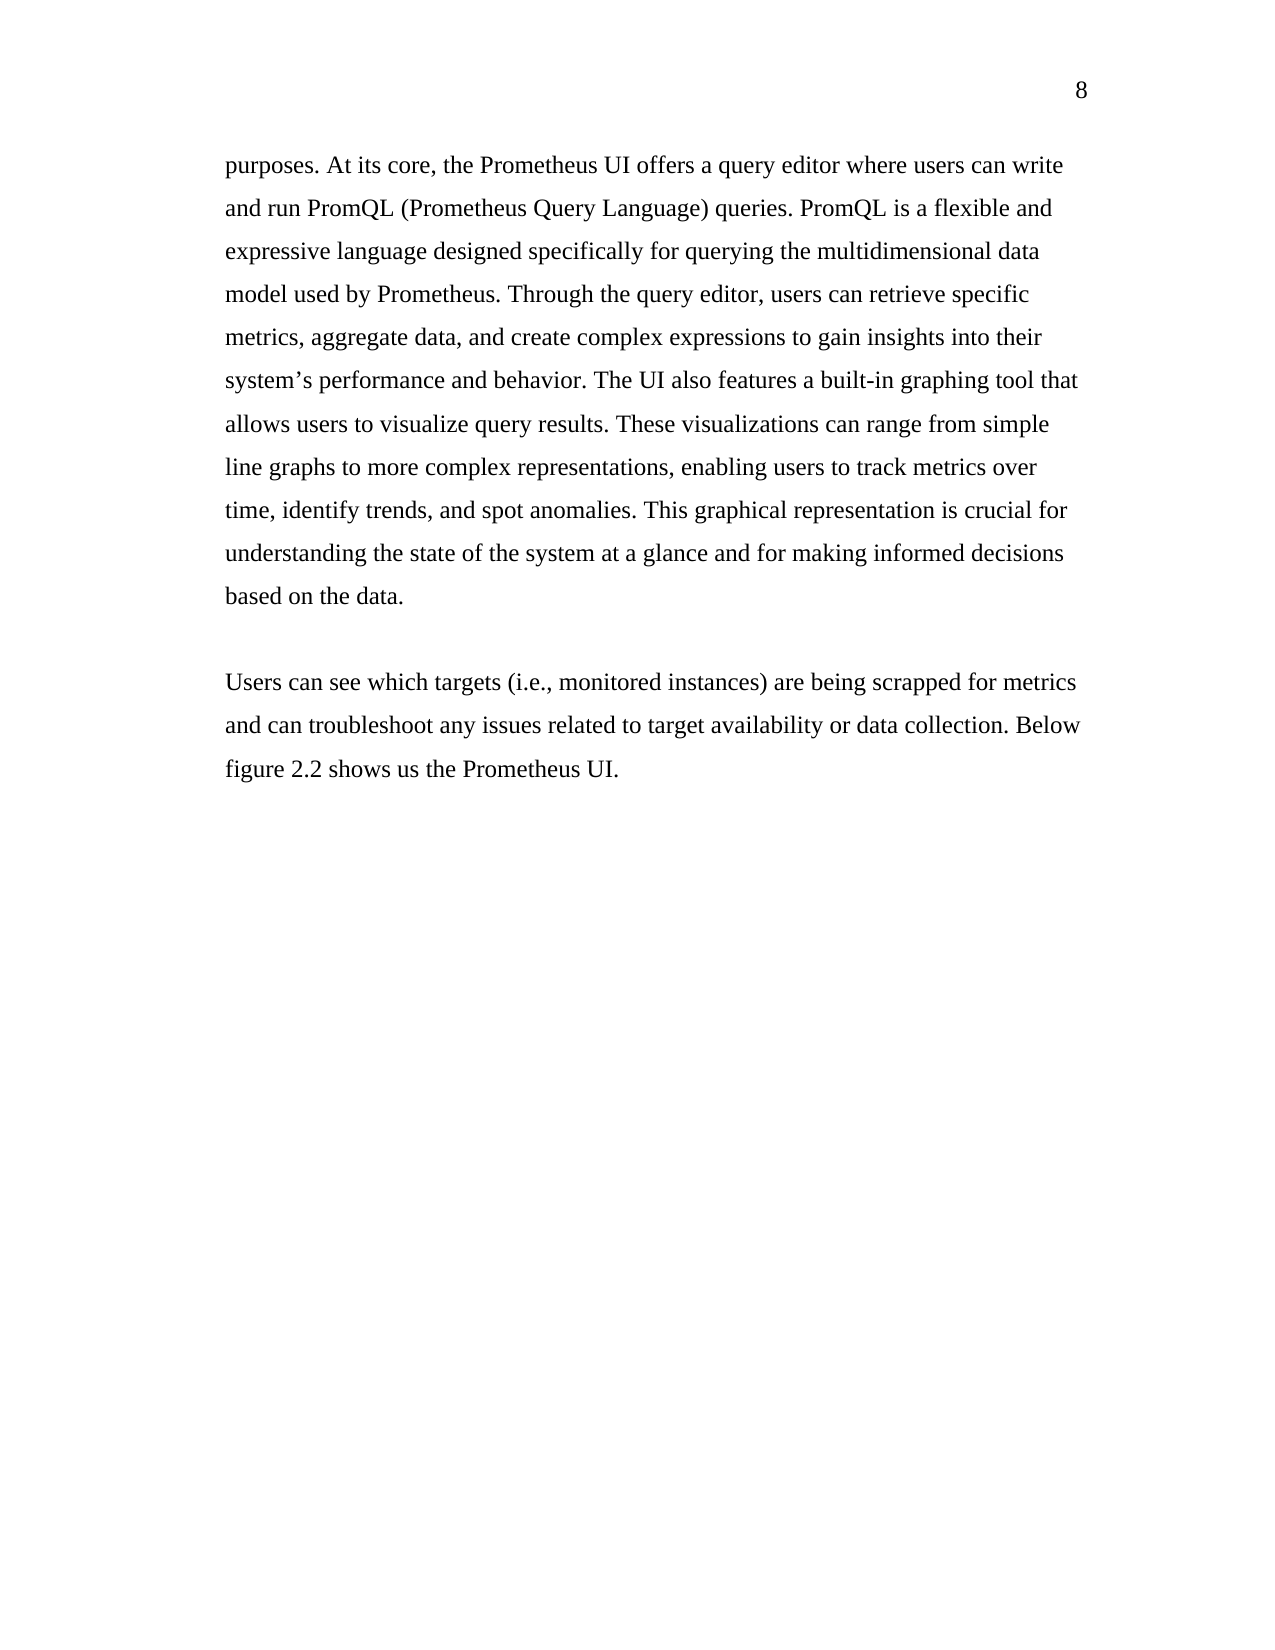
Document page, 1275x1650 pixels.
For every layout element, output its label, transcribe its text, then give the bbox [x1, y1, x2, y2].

text Users can see which targets (i.e., monitored instances) are being scrapped for metrics and can troubleshoot any issues related to target availability or data collection. Below figure 2.2 shows us the Prometheus UI. [225, 667, 1087, 782]
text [225, 150, 1087, 610]
